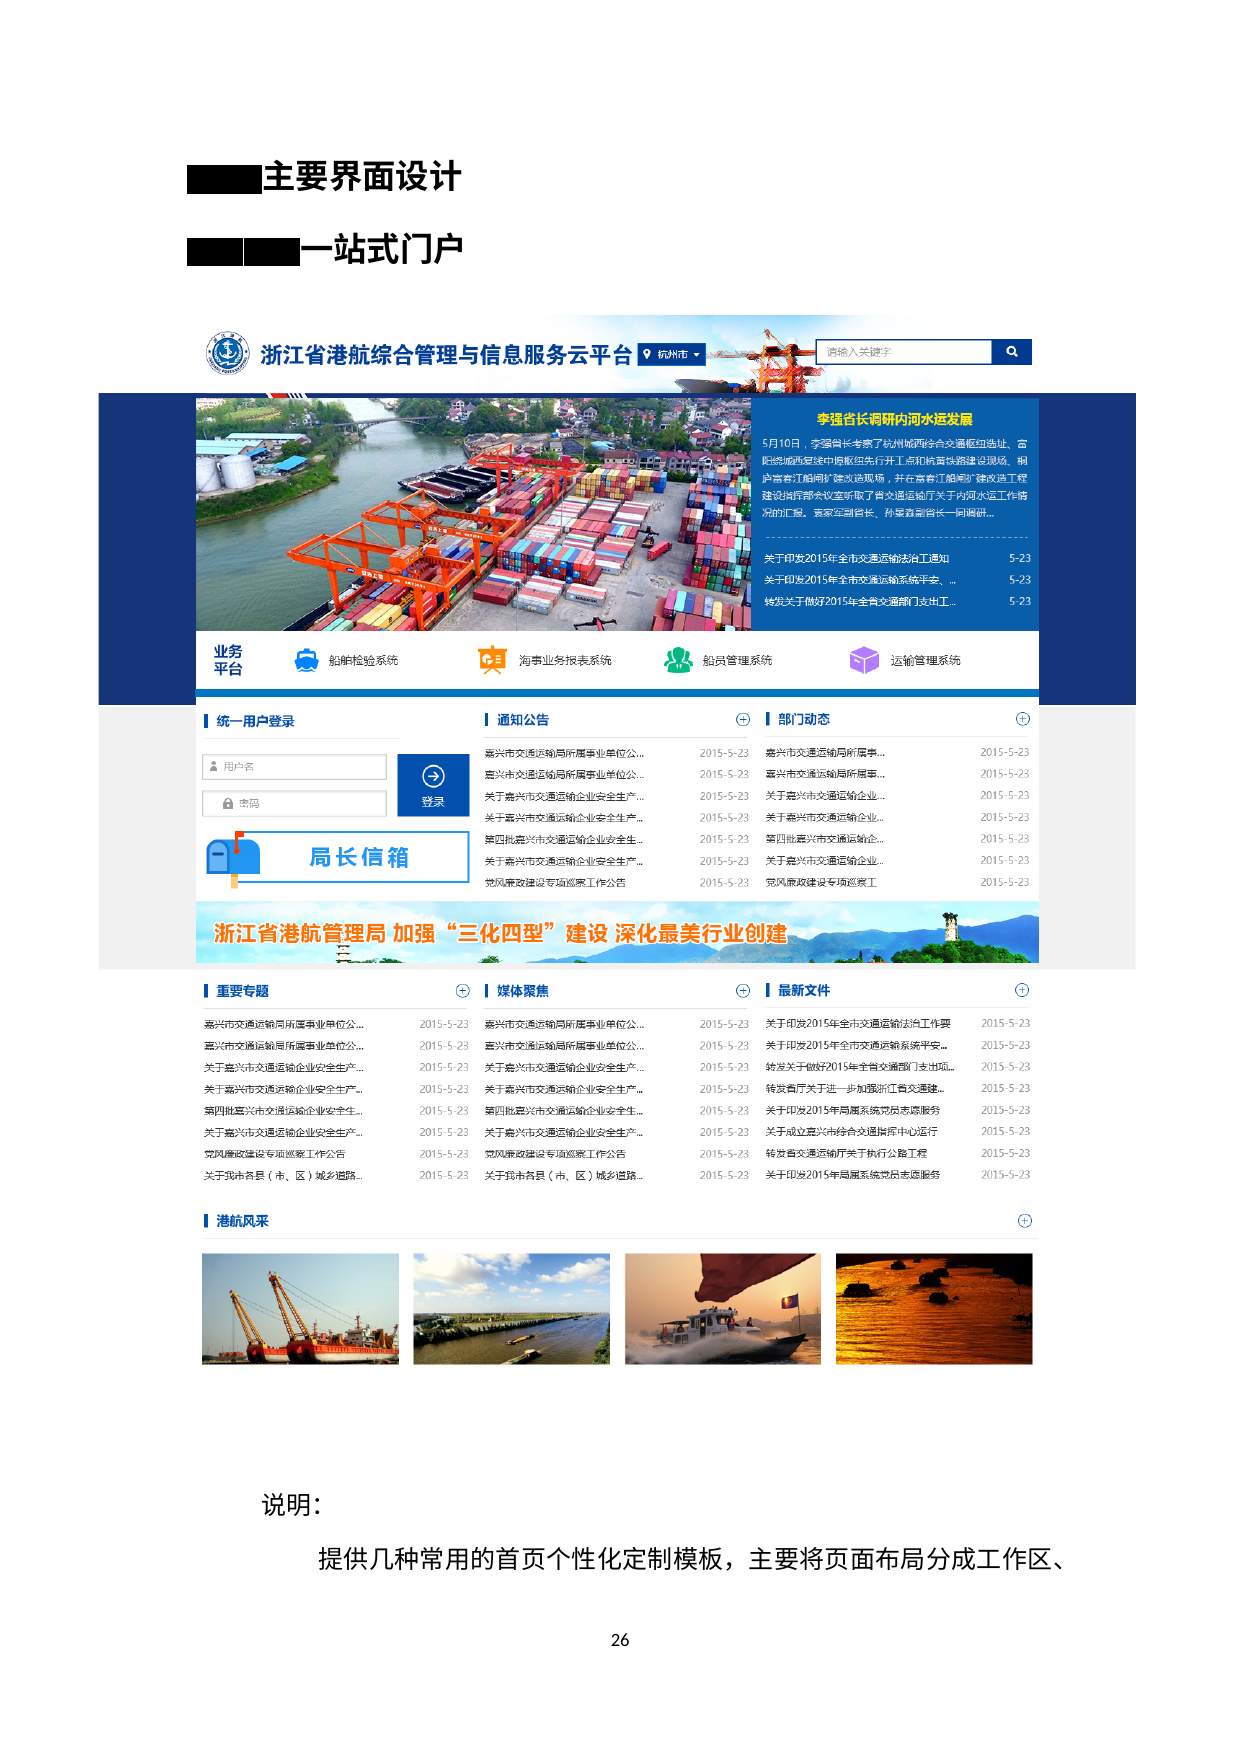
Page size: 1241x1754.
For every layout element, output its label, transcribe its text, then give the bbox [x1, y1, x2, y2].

subtitle 一站式门户 [187, 222, 1053, 271]
text 说明： [261, 1486, 1053, 1522]
subtitle 主要界面设计 [187, 150, 1053, 198]
picture [98, 294, 1136, 1471]
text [275, 1540, 1053, 1576]
